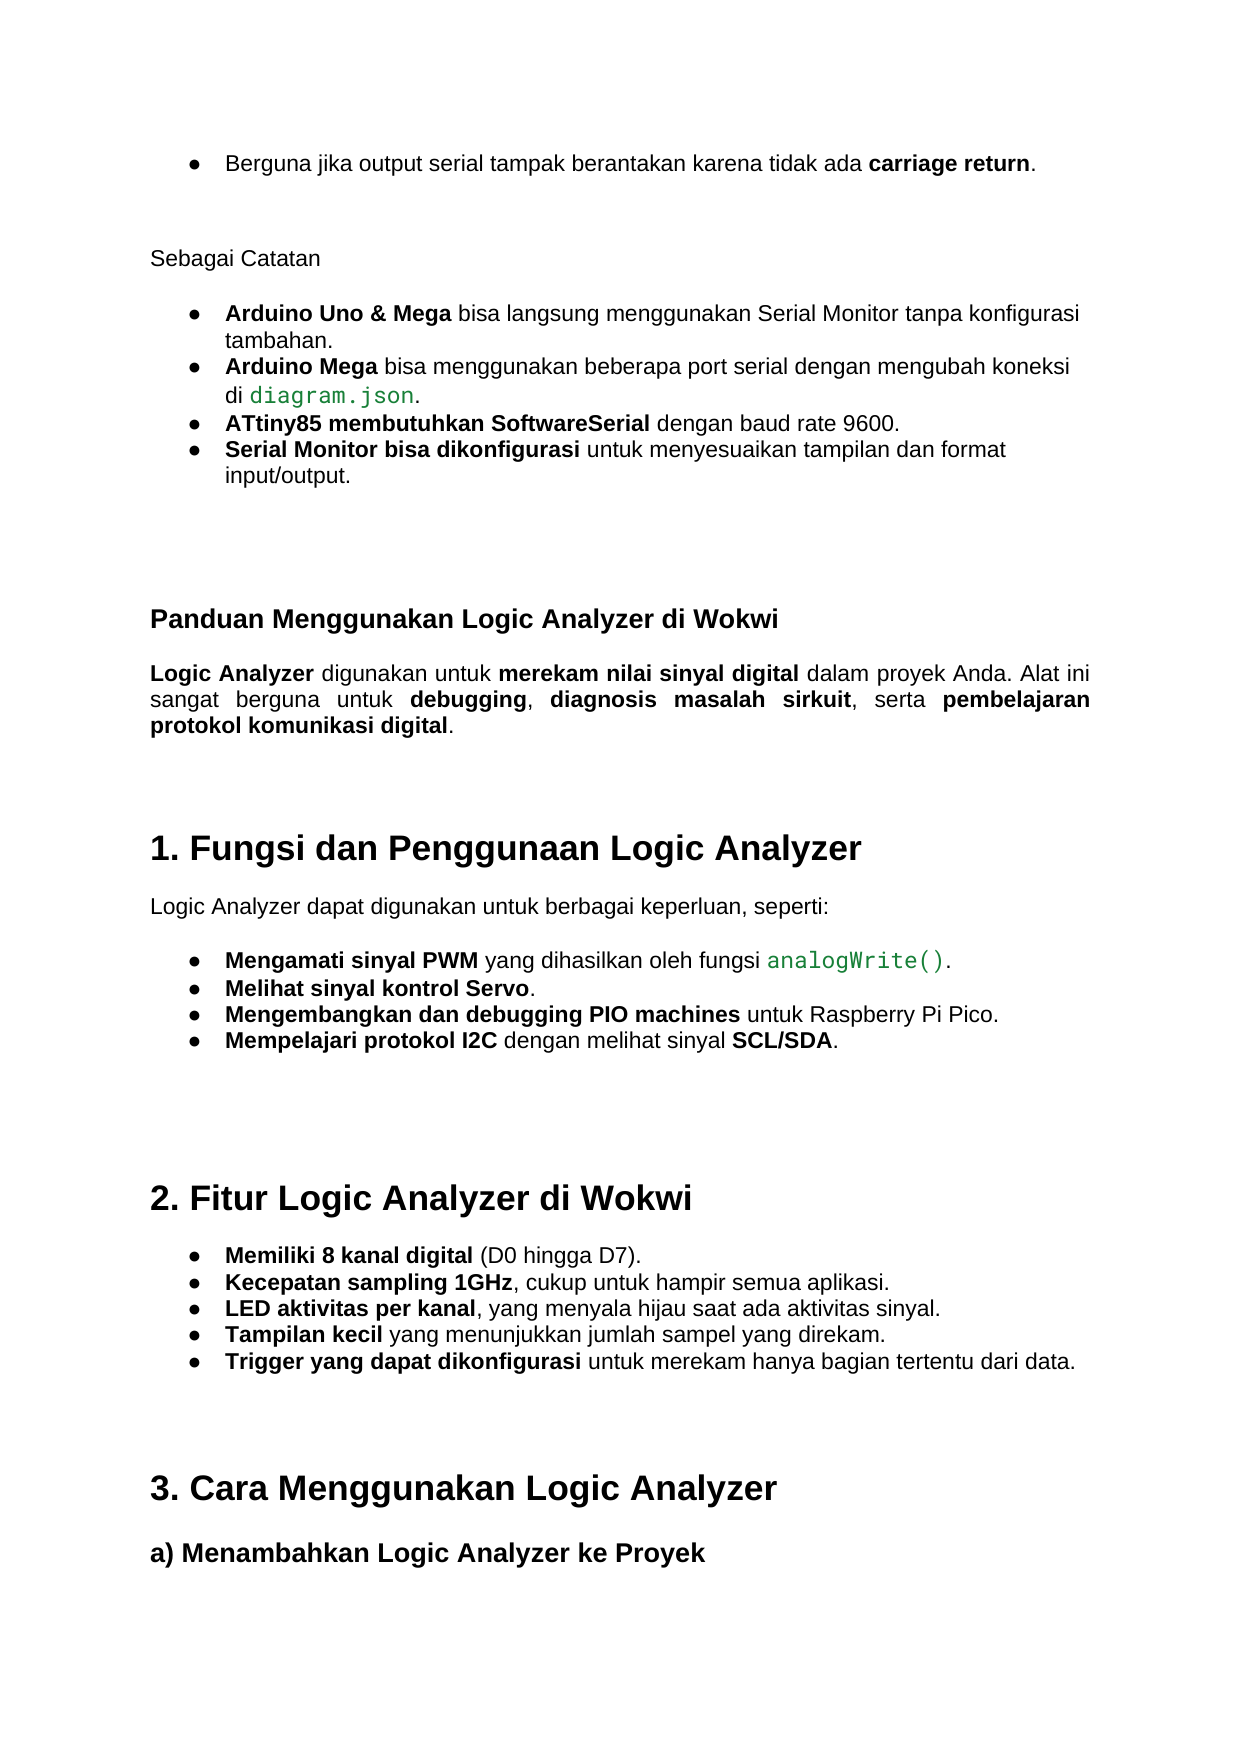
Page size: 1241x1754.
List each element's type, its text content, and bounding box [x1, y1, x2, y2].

list Berguna jika output serial tampak berantakan karena tidak ada carriage return. [187, 150, 1090, 176]
subtitle Panduan Menggunakan Logic Analyzer di Wokwi [150, 603, 1090, 634]
subtitle 2. Fitur Logic Analyzer di Wokwi [150, 1177, 1090, 1217]
list Arduino Uno & Mega bisa langsung menggunakan Serial Monitor tanpa konfigurasi tambahan. [187, 300, 1090, 353]
list Trigger yang dapat dikonfigurasi untuk merekam hanya bagian tertentu dari data. [187, 1348, 1090, 1374]
subtitle a) Menambahkan Logic Analyzer ke Proyek [150, 1537, 1090, 1568]
list Mempelajari protokol I2C dengan melihat sinyal SCL/SDA. [187, 1027, 1090, 1054]
list Mengembangkan dan debugging PIO machines untuk Raspberry Pi Pico. [187, 1001, 1090, 1027]
list LED aktivitas per kanal, yang menyala hijau saat ada aktivitas sinyal. [187, 1295, 1090, 1321]
list Tampilan kecil yang menunjukkan jumlah sampel yang direkam. [187, 1321, 1090, 1348]
list Mengamati sinyal PWM yang dihasilkan oleh fungsi analogWrite(). [187, 944, 1090, 975]
list ATtiny85 membutuhkan SoftwareSerial dengan baud rate 9600. [187, 409, 1090, 436]
list Kecepatan sampling 1GHz, cukup untuk hampir semua aplikasi. [187, 1269, 1090, 1295]
text Sebagai Catatan [150, 245, 1090, 271]
text Logic Analyzer digunakan untuk merekam nilai sinyal digital dalam proyek Anda. Alat ini sangat berguna untuk debugging, diagnosis masalah sirkuit, serta pembelajaran protokol komunikasi digital. [150, 659, 1090, 738]
subtitle 1. Fungsi dan Penggunaan Logic Analyzer [150, 827, 1090, 868]
list Arduino Mega bisa menggunakan beberapa port serial dengan mengubah koneksi di diagram.json. [187, 353, 1090, 409]
list Memiliki 8 kanal digital (D0 hingga D7). [187, 1242, 1090, 1269]
subtitle 3. Cara Menggunakan Logic Analyzer [150, 1467, 1090, 1508]
text Logic Analyzer dapat digunakan untuk berbagai keperluan, seperti: [150, 893, 1090, 919]
list Melihat sinyal kontrol Servo. [187, 975, 1090, 1001]
list Serial Monitor bisa dikonfigurasi untuk menyesuaikan tampilan dan format input/output. [187, 436, 1090, 489]
